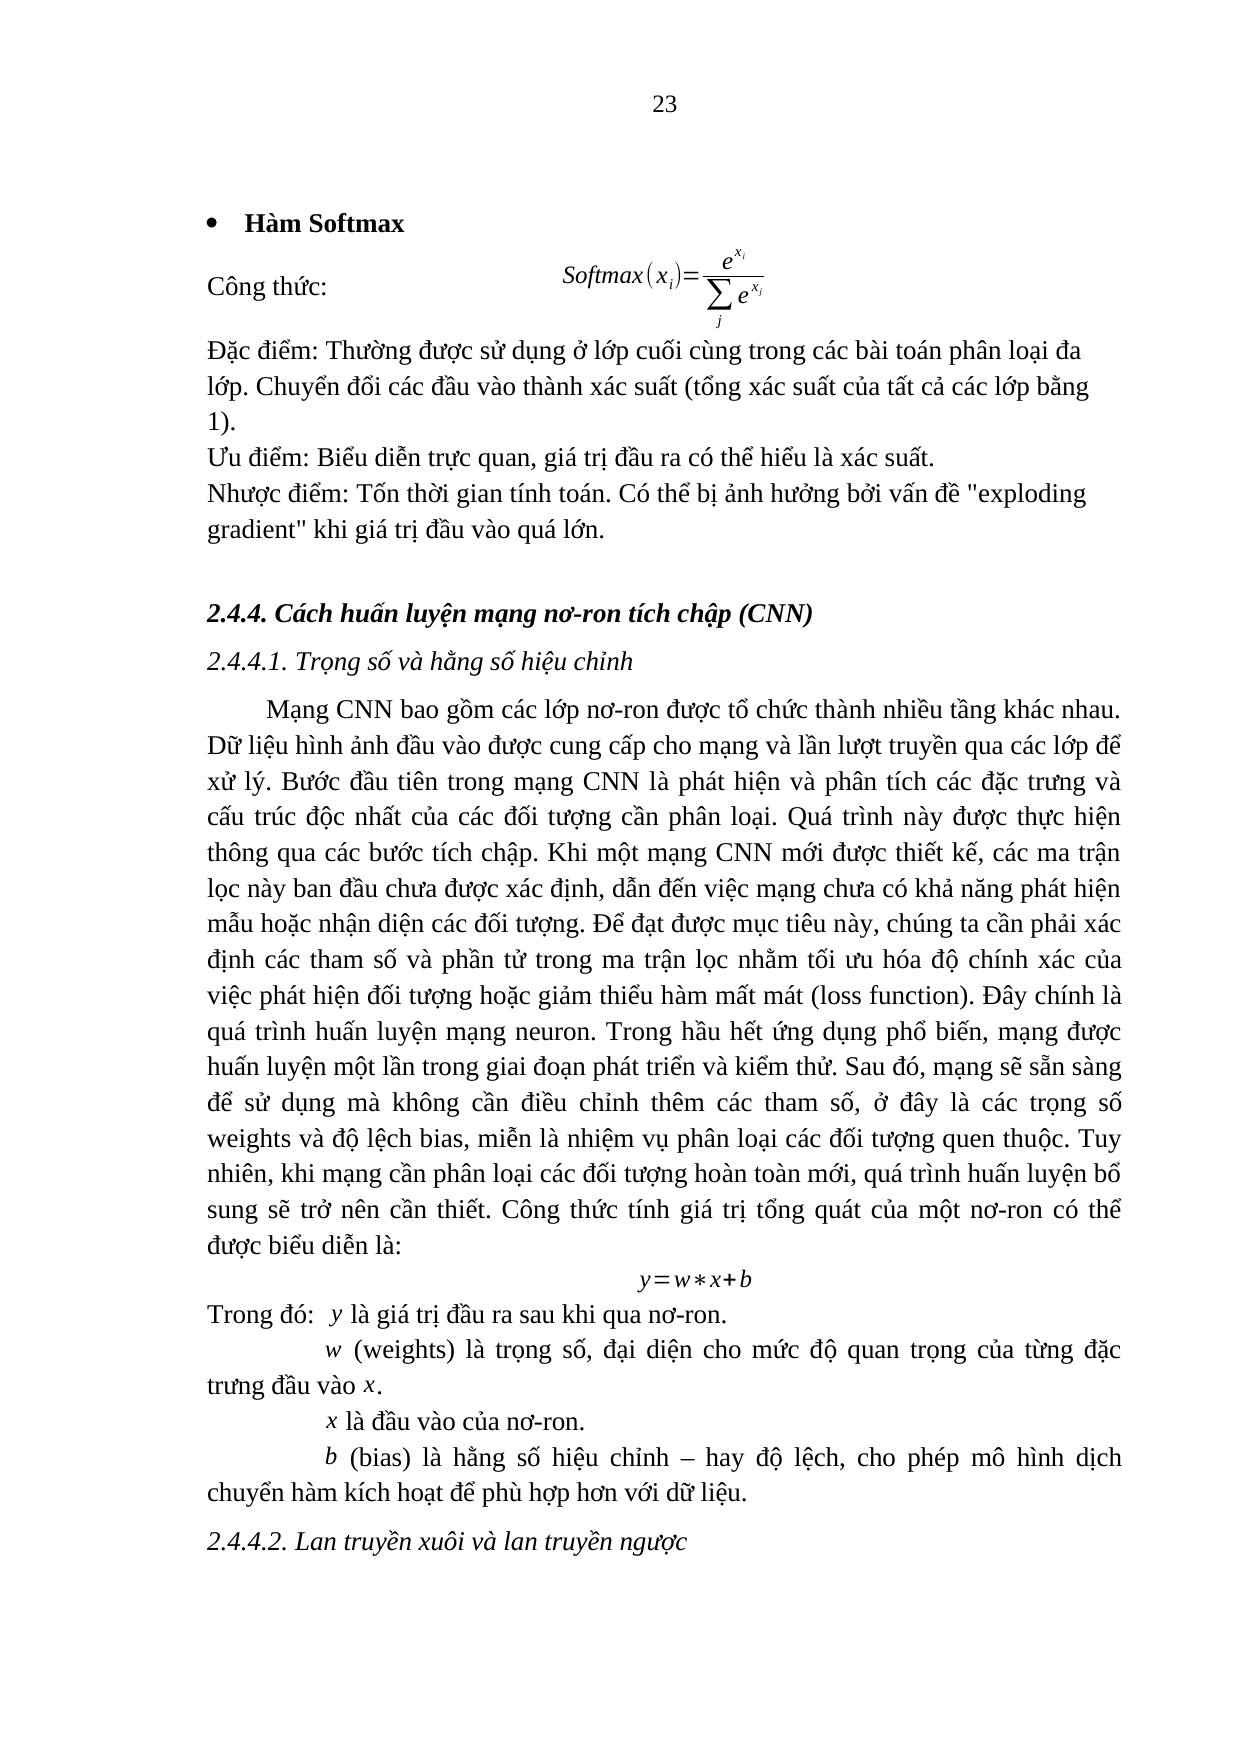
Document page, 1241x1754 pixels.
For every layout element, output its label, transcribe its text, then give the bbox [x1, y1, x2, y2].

text Trong đó: là giá trị đầu ra sau khi qua nơ-ron. [207, 1298, 1122, 1329]
text Công thức: [207, 243, 1122, 329]
subtitle 2.4.4. Cách huấn luyện mạng nơ-ron tích chập (CNN) [207, 597, 1122, 628]
subtitle 2.4.4.2. Lan truyền xuôi và lan truyền ngược [207, 1525, 1122, 1556]
text Nhược điểm: Tốn thời gian tính toán. Có thể bị ảnh hưởng bởi vấn đề "exploding gradient" khi giá trị đầu vào quá lớn. [207, 477, 1122, 544]
text Mạng CNN bao gồm các lớp nơ-ron được tổ chức thành nhiều tầng khác nhau. Dữ liệu hình ảnh đầu vào được cung cấp cho mạng và lần lượt truyền qua các lớp để xử lý. Bước đầu tiên trong mạng CNN là phát hiện và phân tích các đặc trưng và cấu trúc độc nhất của các đối tượng cần phân loại. Quá trình này được thực hiện thông qua các bước tích chập. Khi một mạng CNN mới được thiết kế, các ma trận lọc này ban đầu chưa được xác định, dẫn đến việc mạng chưa có khả năng phát hiện mẫu hoặc nhận diện các đối tượng. Để đạt được mục tiêu này, chúng ta cần phải xác định các tham số và phần tử trong ma trận lọc nhằm tối ưu hóa độ chính xác của việc phát hiện đối tượng hoặc giảm thiểu hàm mất mát (loss function). Đây chính là quá trình huấn luyện mạng neuron. Trong hầu hết ứng dụng phổ biến, mạng được huấn luyện một lần trong giai đoạn phát triển và kiểm thử. Sau đó, mạng sẽ sẵn sàng để sử dụng mà không cần điều chỉnh thêm các tham số, ở đây là các trọng số weights và độ lệch bias, miễn là nhiệm vụ phân loại các đối tượng quen thuộc. Tuy nhiên, khi mạng cần phân loại các đối tượng hoàn toàn mới, quá trình huấn luyện bổ sung sẽ trở nên cần thiết. Công thức tính giá trị tổng quát của một nơ-ron có thể được biểu diễn là: [207, 693, 1122, 1260]
text (bias) là hằng số hiệu chỉnh – hay độ lệch, cho phép mô hình dịch chuyển hàm kích hoạt để phù hợp hơn với dữ liệu. [207, 1441, 1122, 1508]
list Hàm Softmax [207, 207, 1122, 238]
text Ưu điểm: Biểu diễn trực quan, giá trị đầu ra có thể hiểu là xác suất. [207, 441, 1122, 472]
text (weights) là trọng số, đại diện cho mức độ quan trọng của từng đặc trưng đầu vào . [207, 1333, 1122, 1400]
subtitle 2.4.4.1. Trọng số và hằng số hiệu chỉnh [207, 645, 1122, 676]
text Đặc điểm: Thường được sử dụng ở lớp cuối cùng trong các bài toán phân loại đa lớp. Chuyển đổi các đầu vào thành xác suất (tổng xác suất của tất cả các lớp bằng 1). [207, 334, 1122, 437]
text là đầu vào của nơ-ron. [207, 1405, 1122, 1436]
